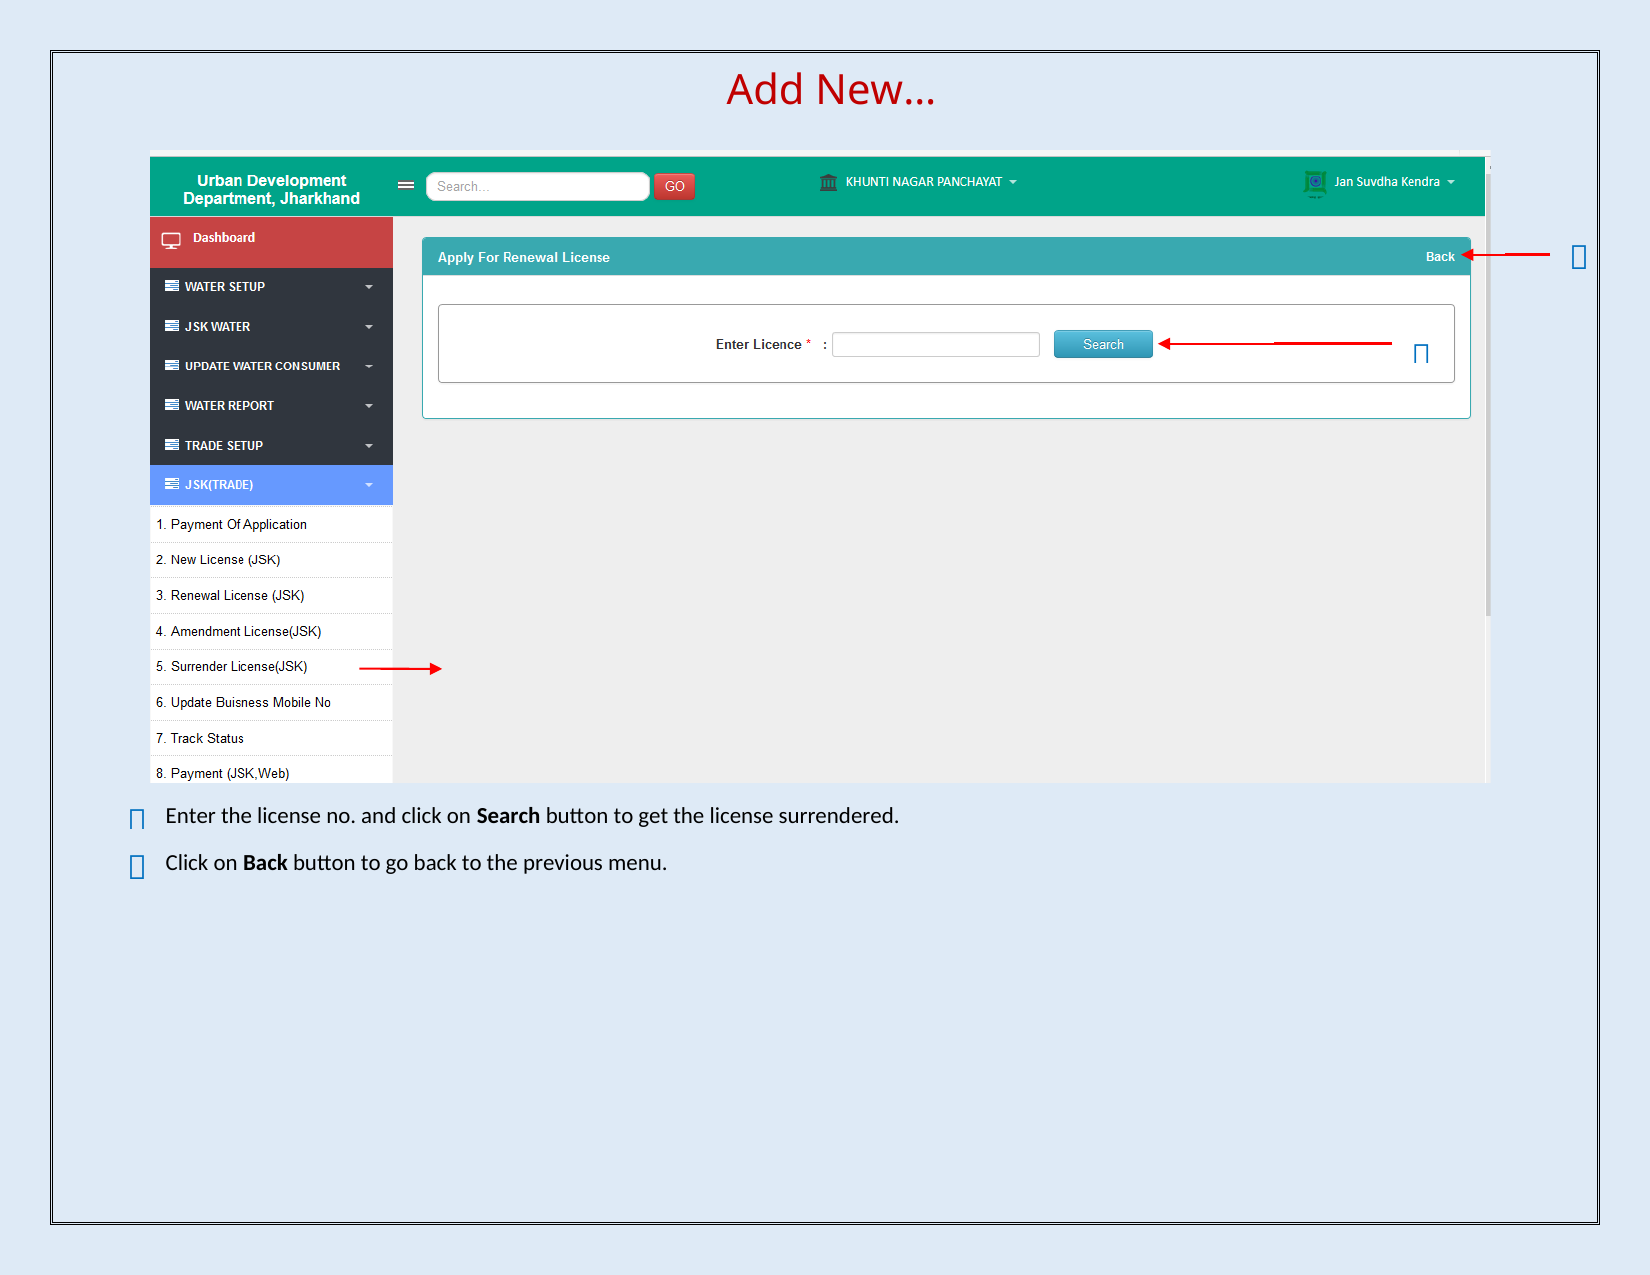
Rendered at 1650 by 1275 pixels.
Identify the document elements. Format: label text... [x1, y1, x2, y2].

text Enter the license no. and click on Search button to get the license surrendered. [150, 802, 1500, 830]
text Click on Back button to go back to the previous menu. [150, 848, 1500, 877]
picture [150, 150, 1491, 783]
